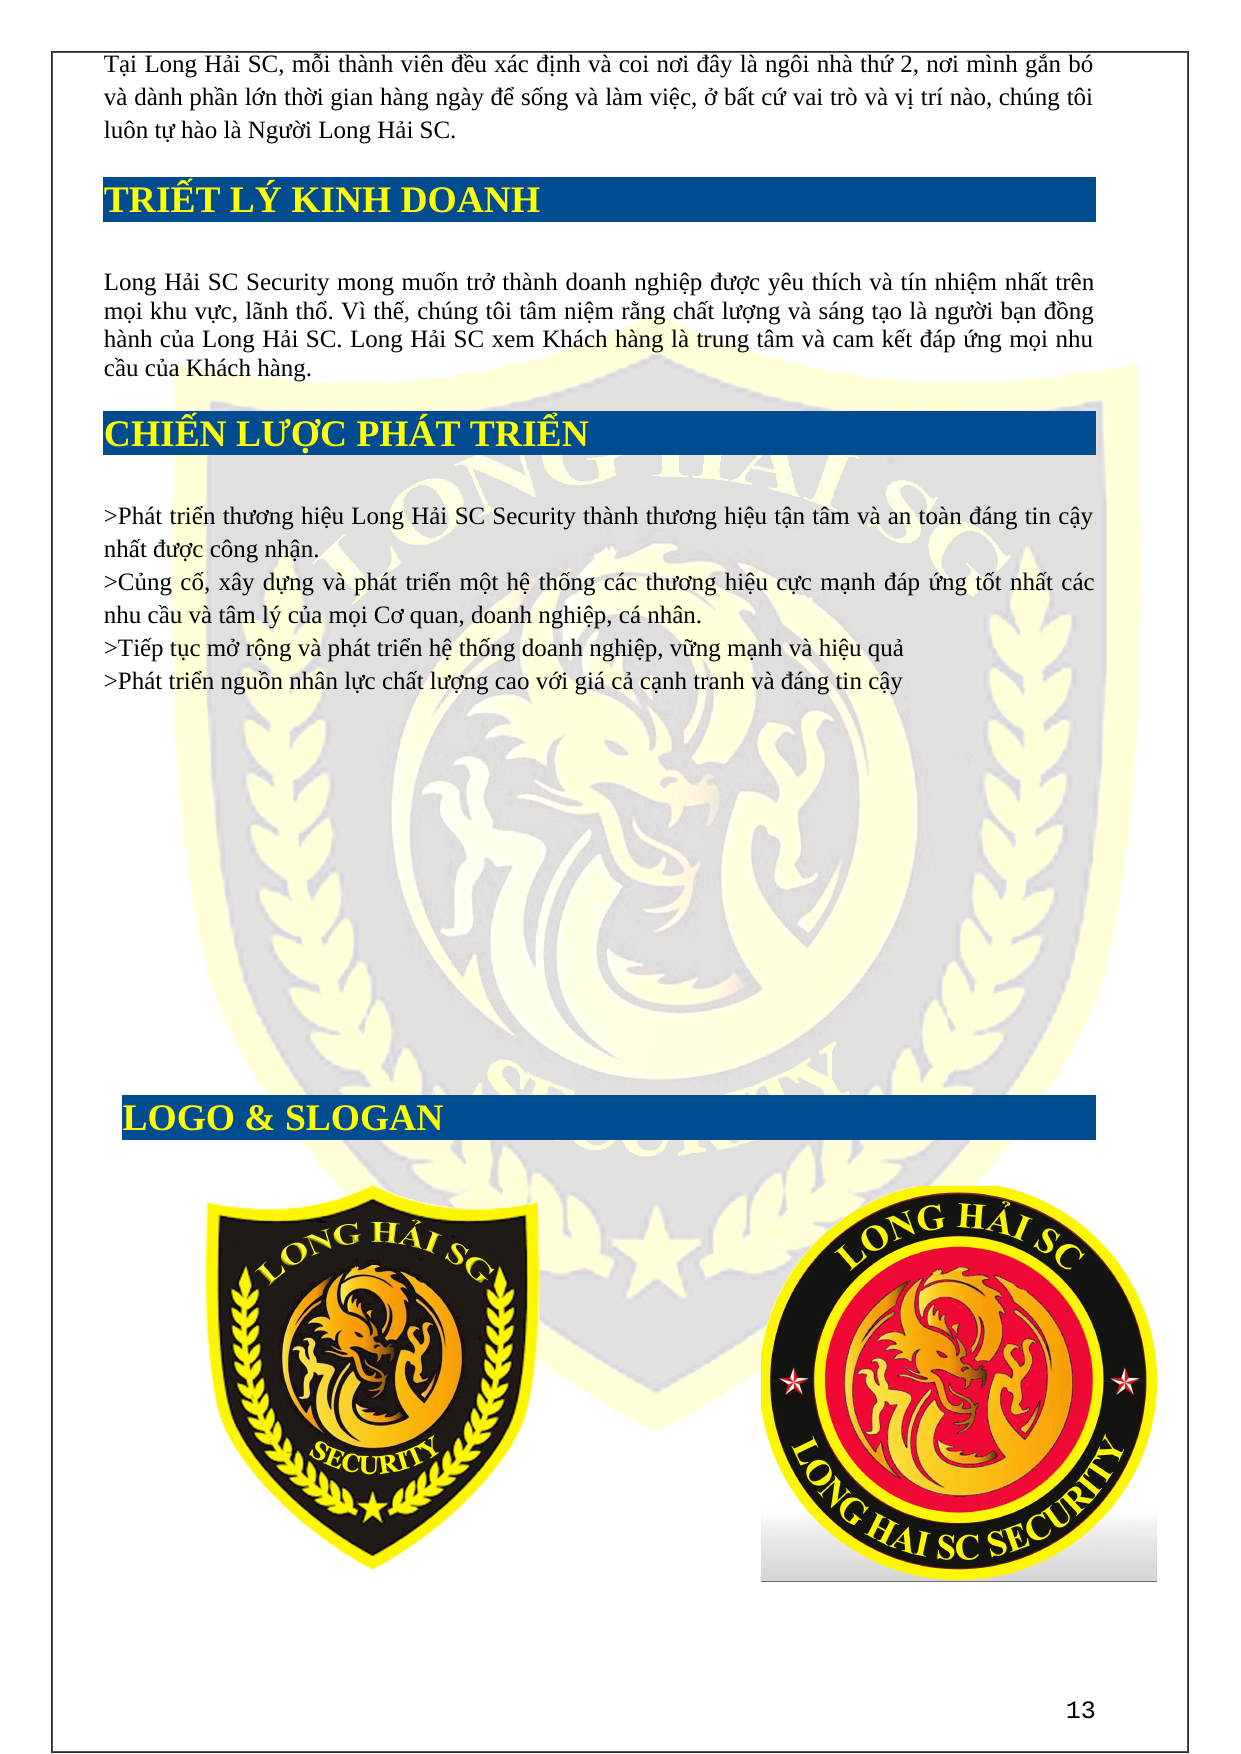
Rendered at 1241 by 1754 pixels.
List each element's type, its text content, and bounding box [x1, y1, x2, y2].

text CHIẾN LƯỢC PHÁT TRIỂN [104, 412, 1095, 454]
text TRIẾT LÝ KINH DOANH [104, 178, 1095, 221]
text Tại Long Hải SC, mỗi thành viên đều xác định và coi nơi đây là ngôi nhà thứ 2, nơi mình gắn bó và dành phần lớn thời gian hàng ngày để sống và làm việc, ở bất cứ vai trò và vị trí nào, chúng tôi luôn tự hào là Người Long Hải SC. [104, 53, 1096, 144]
text Long Hải SC Security mong muốn trở thành doanh nghiệp được yêu thích và tín nhiệm nhất trên mọi khu vực, lãnh thổ. Vì thế, chúng tôi tâm niệm rằng chất lượng và sáng tạo là người bạn đồng hành của Long Hải SC. Long Hải SC xem Khách hàng là trung tâm và cam kết đáp ứng mọi nhu cầu của Khách hàng. [104, 267, 1096, 382]
picture [761, 1186, 1157, 1582]
text >Tiếp tục mở rộng và phát triển hệ thống doanh nghiệp, vững mạnh và hiệu quả [104, 633, 1096, 662]
text >Phát triển thương hiệu Long Hải SC Security thành thương hiệu tận tâm và an toàn đáng tin cậy nhất được công nhận. [104, 501, 1096, 563]
text >Củng cố, xây dựng và phát triển một hệ thống các thương hiệu cực mạnh đáp ứng tốt nhất các nhu cầu và tâm lý của mọi Cơ quan, doanh nghiệp, cá nhân. [104, 567, 1096, 629]
text LOGO & SLOGAN [123, 1096, 1095, 1139]
picture [103, 1185, 642, 1570]
text >Phát triển nguồn nhân lực chất lượng cao với giá cả cạnh tranh và đáng tin cậy [104, 666, 1096, 695]
